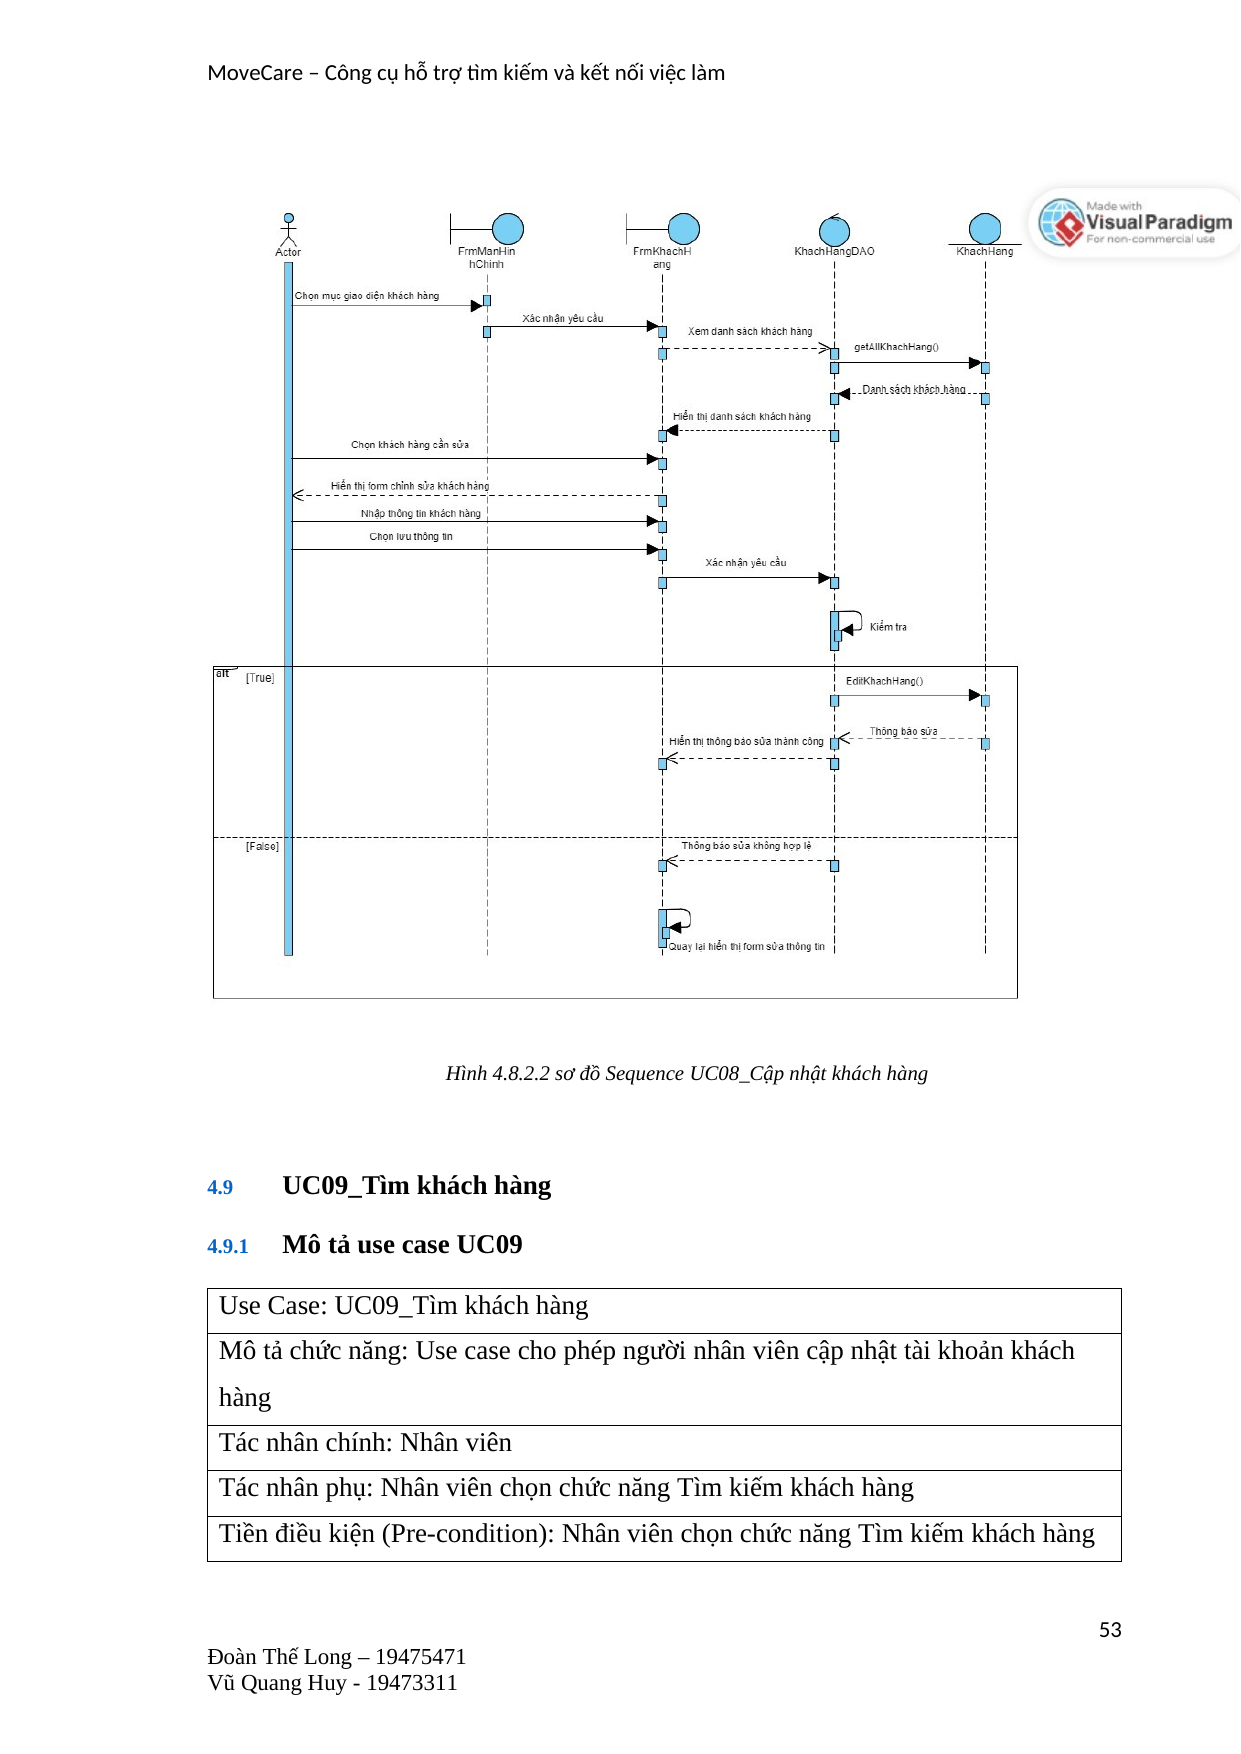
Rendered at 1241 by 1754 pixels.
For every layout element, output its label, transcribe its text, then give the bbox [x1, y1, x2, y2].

table_cell Tiền điều kiện (Pre-condition): Nhân viên chọn chức năng Tìm kiếm khách hàng [208, 1517, 1121, 1561]
table_cell Tác nhân phụ: Nhân viên chọn chức năng Tìm kiếm khách hàng [208, 1471, 1121, 1516]
subtitle UC09_Tìm khách hàng [207, 1169, 1122, 1201]
table_cell Mô tả chức năng: Use case cho phép người nhân viên cập nhật tài khoản khách hàng [208, 1334, 1121, 1425]
picture [188, 177, 1241, 1031]
table_cell Tác nhân chính: Nhân viên [208, 1426, 1121, 1470]
text Hình 4.8.2.2 sơ đồ Sequence UC08_Cập nhật khách hàng [254, 1061, 1122, 1085]
subtitle Mô tả use case UC09 [207, 1228, 1122, 1260]
table_header Use Case: UC09_Tìm khách hàng [208, 1289, 1121, 1333]
